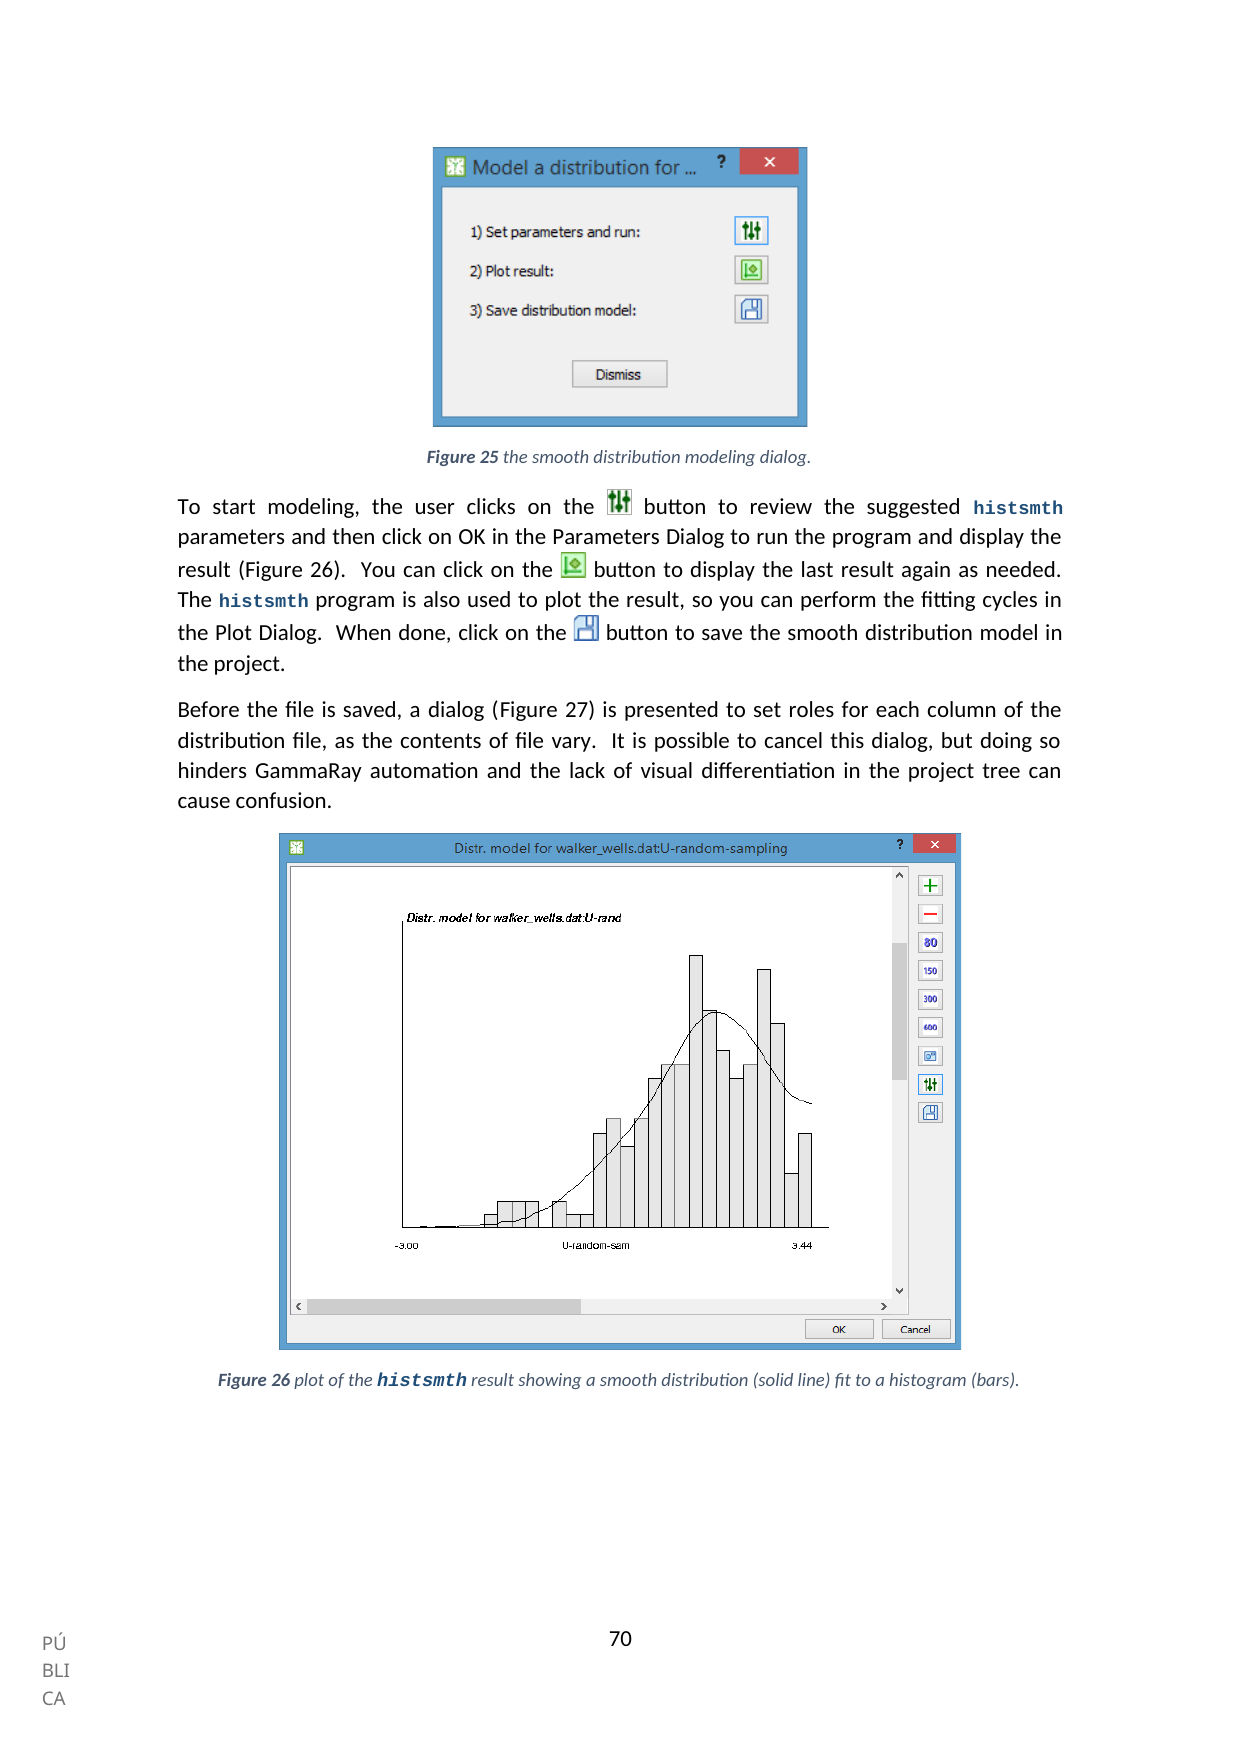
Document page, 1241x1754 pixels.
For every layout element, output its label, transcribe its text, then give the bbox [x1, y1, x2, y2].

text Figure 25 the smooth distribution modeling dialog. [177, 446, 1063, 468]
picture [432, 147, 808, 427]
picture [608, 490, 631, 514]
text To start modeling, the user clicks on the button to review the suggested histsmth parameters and then click on OK in the Parameters Dialog to run the program and display the result (Figure 26). You can click on the button to display the last result again as needed. The histsmth program is also used to plot the result, so you can perform the fitting cycles in the Plot Dialog. When done, click on the button to save the smooth distribution model in the project. [177, 489, 1063, 677]
text Figure 26 plot of the histsmth result showing a smooth distribution (solid line) fit to a histogram (bars). [177, 1368, 1063, 1392]
picture [560, 552, 587, 578]
picture [279, 833, 962, 1350]
picture [573, 615, 599, 641]
text Before the file is saved, a dialog (Figure 27) is presented to set roles for each column of the distribution file, as the contents of file vary. It is possible to cancel this dialog, but doing so hinders GammaRay automation and the lack of visual differentiation in the project tree can cause confusion. [177, 696, 1063, 814]
